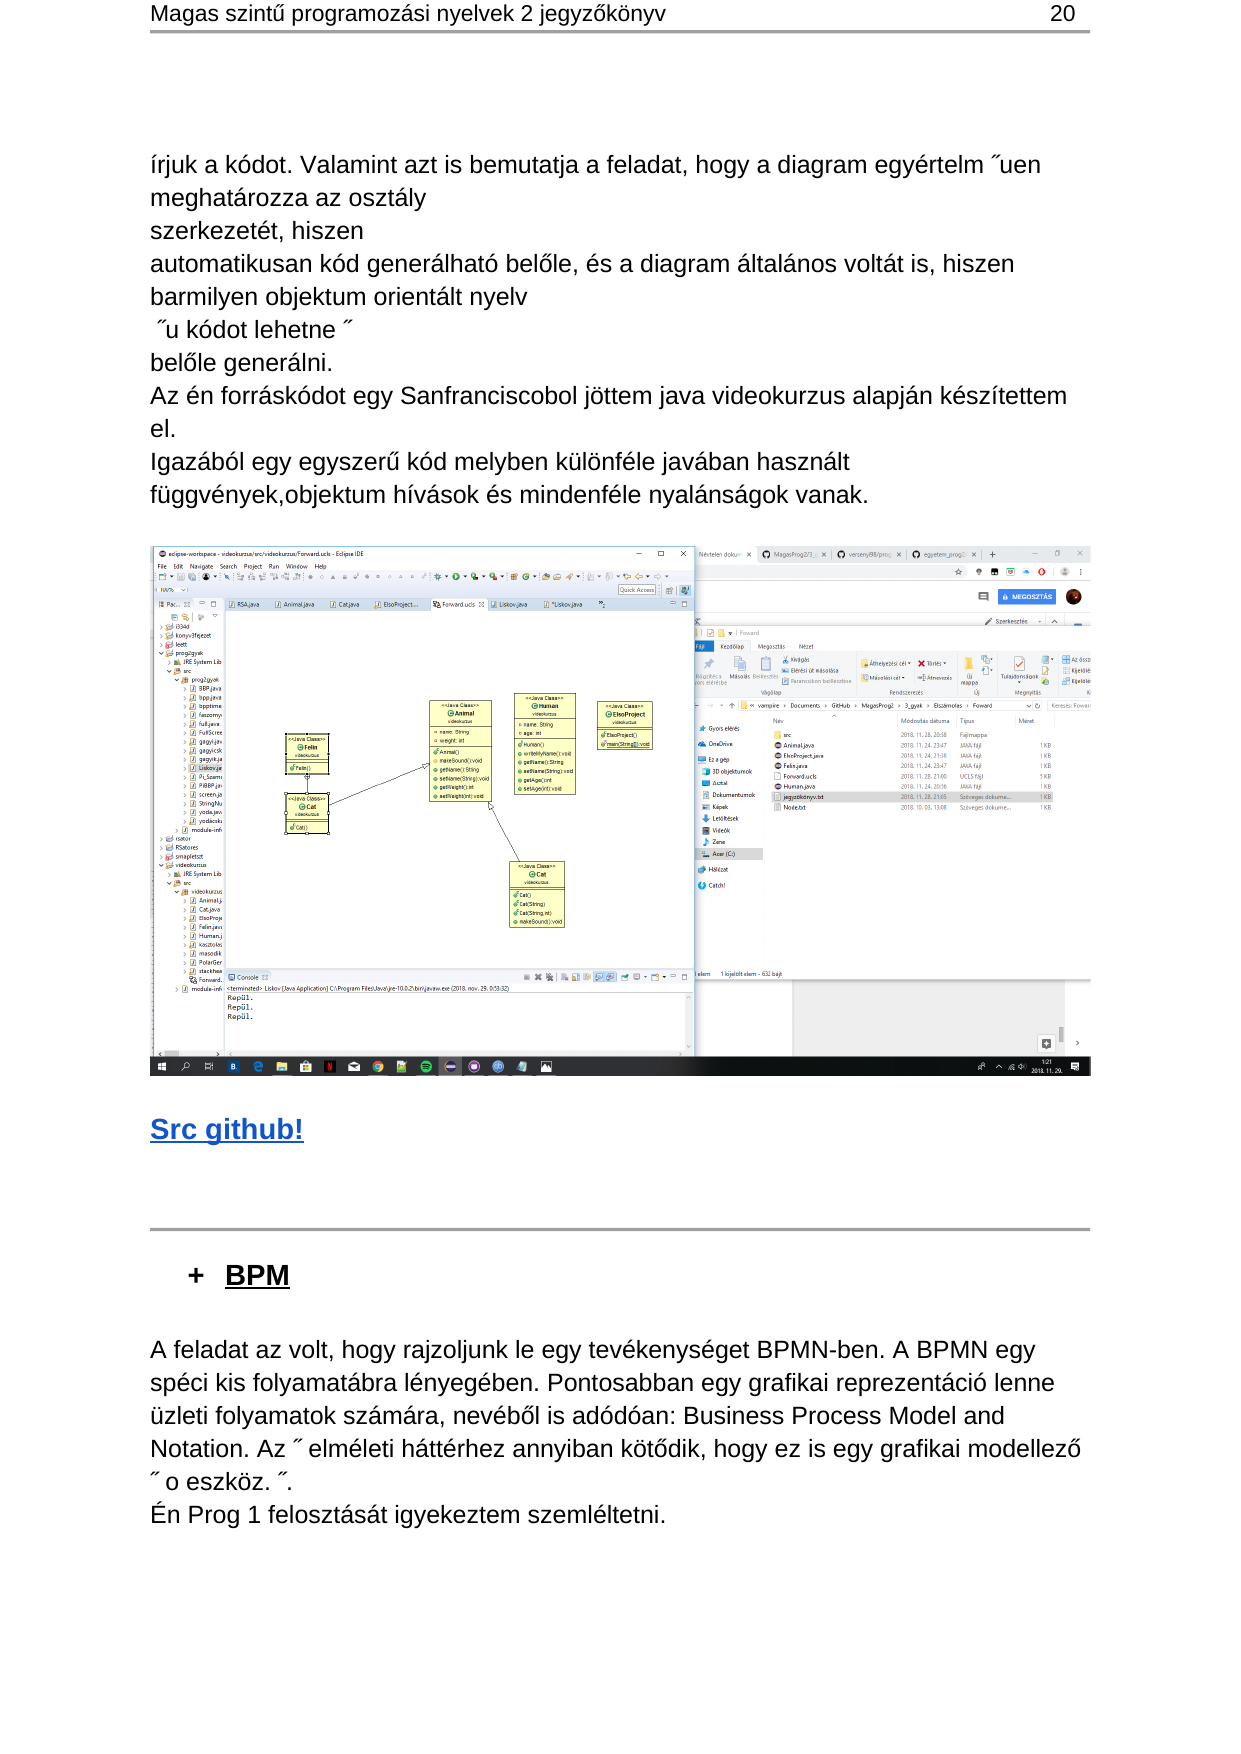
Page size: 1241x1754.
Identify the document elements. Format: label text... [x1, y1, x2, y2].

text ˝u kódot lehetne ˝ [150, 315, 1090, 344]
text szerkezetét, hiszen [150, 216, 1090, 245]
text automatikusan kód generálható belőle, és a diagram általános voltát is, hiszen barmilyen objektum orientált nyelv [150, 249, 1090, 311]
text Az én forráskódot egy Sanfranciscobol jöttem java videokurzus alapján készítettem el. [150, 381, 1090, 443]
list BPM [187, 1258, 1090, 1292]
picture [150, 546, 1091, 1076]
text A feladat az volt, hogy rajzoljunk le egy tevékenységet BPMN-ben. A BPMN egy spéci kis folyamatábra lényegében. Pontosabban egy grafikai reprezentáció lenne üzleti folyamatok számára, nevéből is adódóan: Business Process Model and Notation. Az ˝ elméleti háttérhez annyiban kötődik, hogy ez is egy grafikai modellező ˝ o eszköz. ˝. [150, 1335, 1090, 1496]
text Src github! [150, 1112, 1090, 1146]
text Igazából egy egyszerű kód melyben különféle javában használt függvények,objektum hívások és mindenféle nyalánságok vanak. [150, 447, 1090, 509]
text írjuk a kódot. Valamint azt is bemutatja a feladat, hogy a diagram egyértelm ˝uen meghatározza az osztály [150, 150, 1090, 212]
text Én Prog 1 felosztását igyekeztem szemléltetni. [150, 1500, 1090, 1529]
text belőle generálni. [150, 348, 1090, 377]
